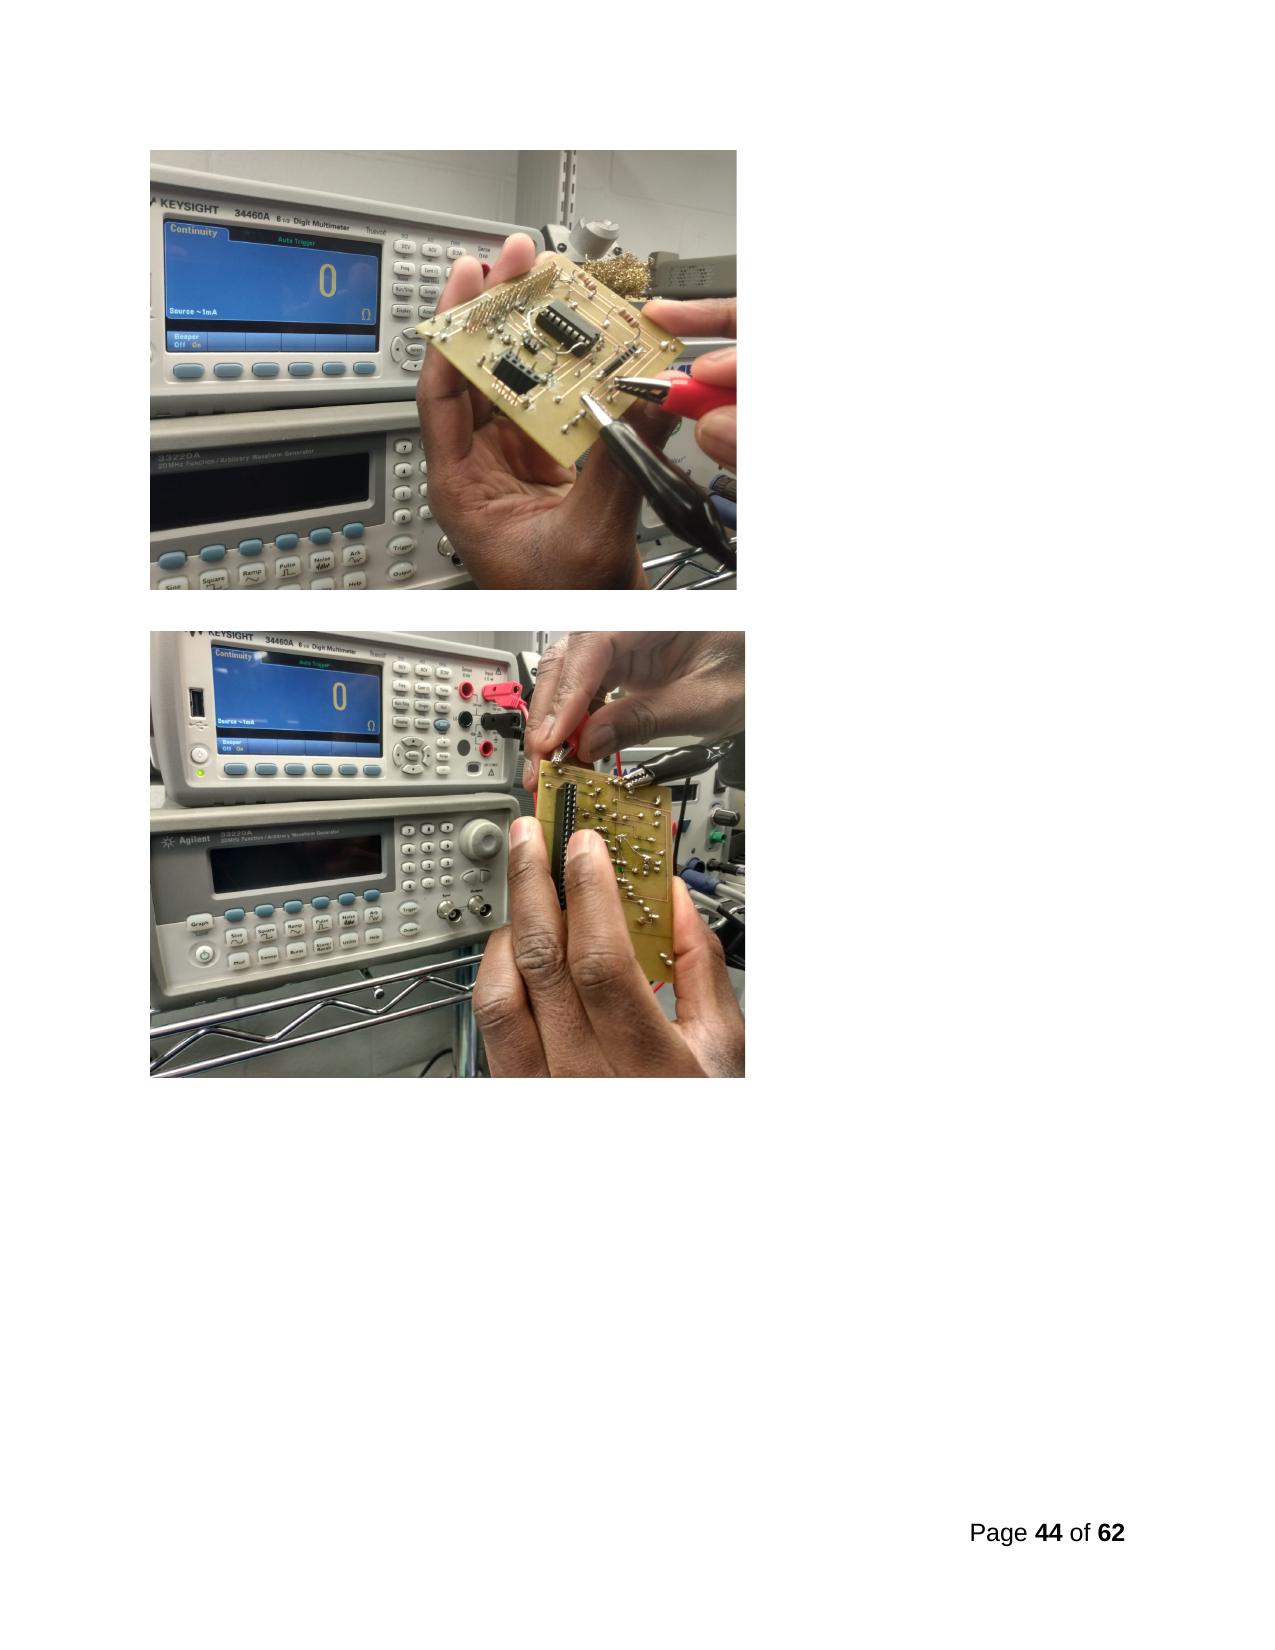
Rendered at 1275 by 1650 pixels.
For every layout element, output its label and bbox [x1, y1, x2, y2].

picture [150, 150, 737, 590]
picture [150, 631, 746, 1078]
